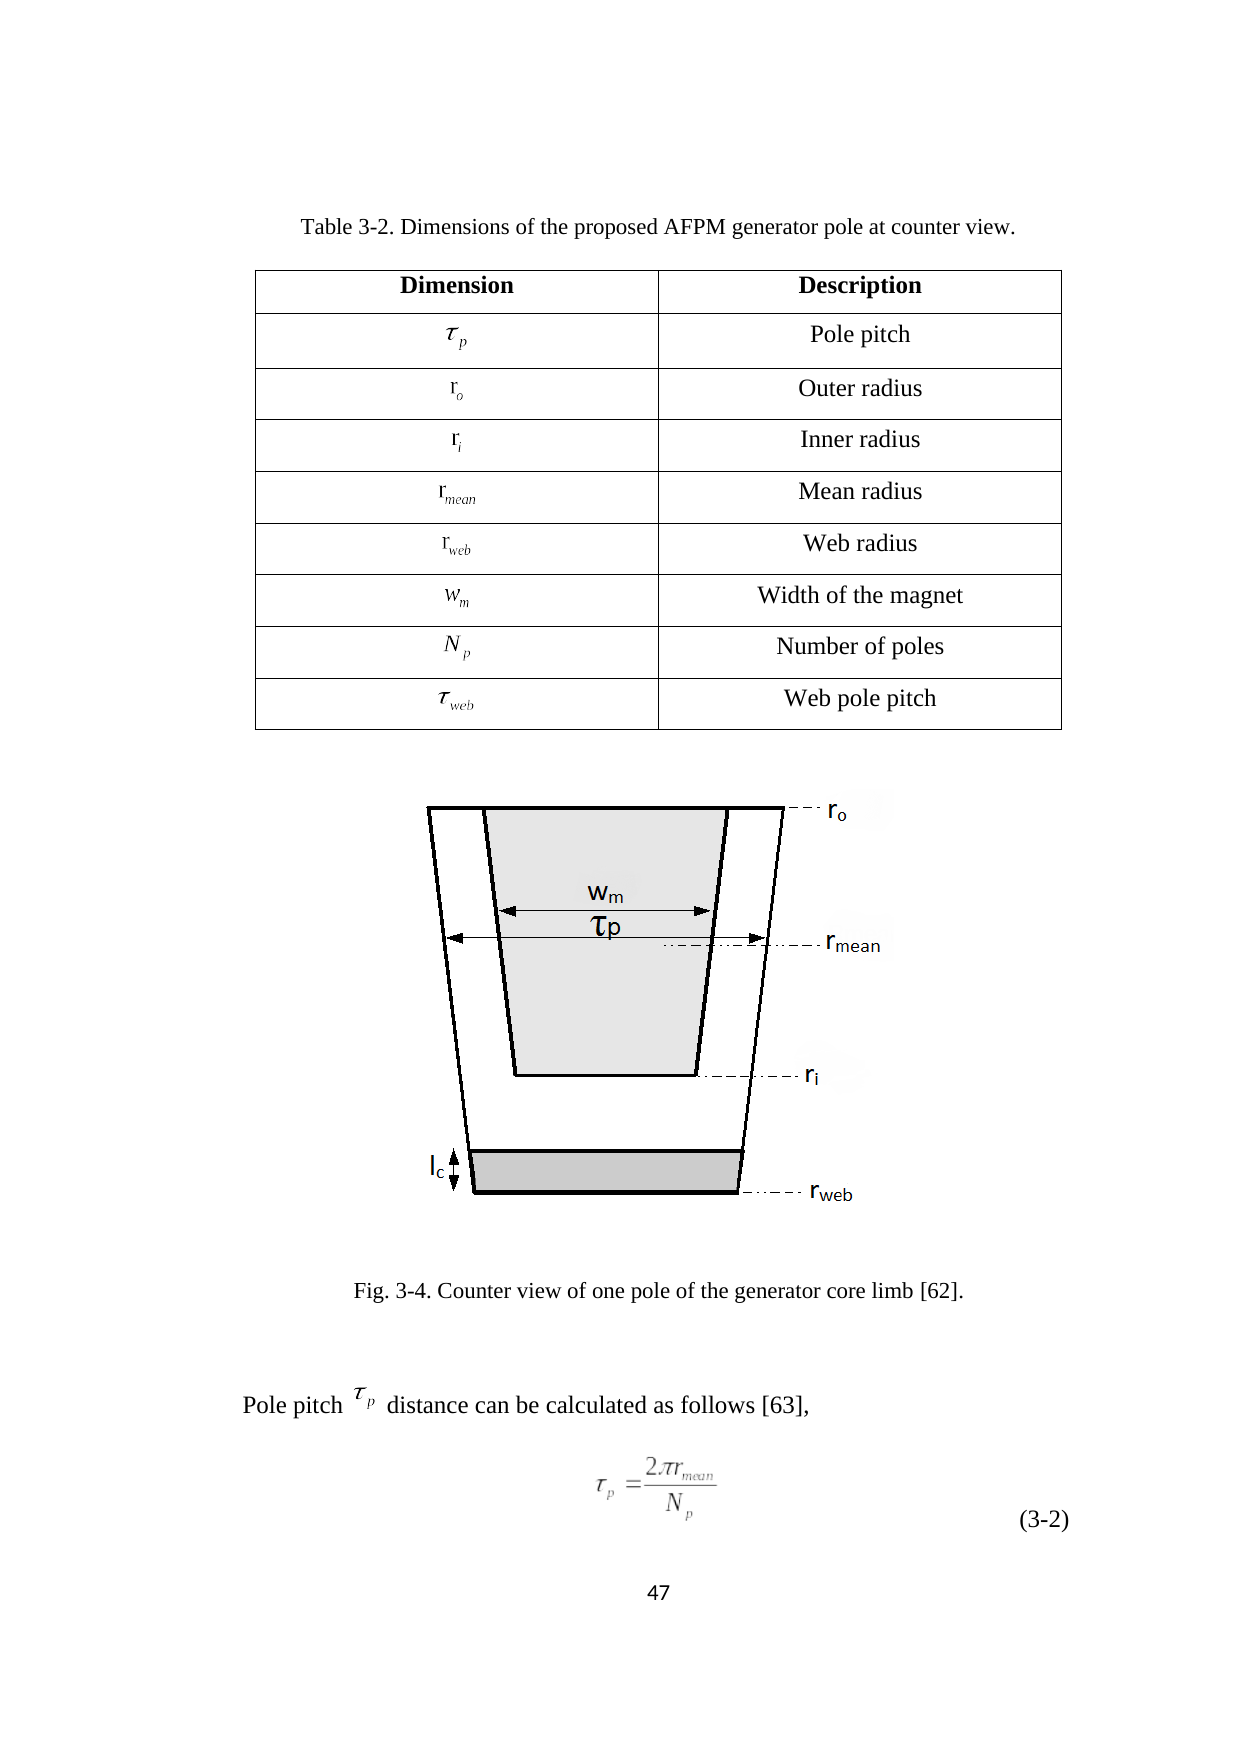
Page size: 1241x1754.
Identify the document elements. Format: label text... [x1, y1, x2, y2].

table_cell [256, 679, 658, 729]
table_cell [256, 420, 658, 471]
table_cell [256, 575, 658, 626]
table_header Dimension [256, 271, 658, 312]
table_cell [256, 314, 658, 367]
table_cell Width of the magnet [659, 575, 1061, 626]
table_cell Number of poles [659, 627, 1061, 678]
text Table 3-2. Dimensions of the proposed AFPM generator pole at counter view. [242, 213, 1075, 240]
table_cell Pole pitch [659, 314, 1061, 367]
table_cell Mean radius [659, 472, 1061, 522]
table_cell Inner radius [659, 420, 1061, 471]
table_header Description [659, 271, 1061, 312]
text Pole pitch distance can be calculated as follows [63], [242, 1373, 1075, 1419]
table_cell Web pole pitch [659, 679, 1061, 729]
list Fig. 3-4. Counter view of one pole of the generator core limb [62]. [242, 1277, 1075, 1304]
table_cell [256, 524, 658, 574]
list (3-2) [317, 1450, 1075, 1533]
table_cell [256, 627, 658, 678]
table_cell Outer radius [659, 369, 1061, 419]
picture [423, 789, 894, 1247]
table_cell [256, 472, 658, 522]
table_cell Web radius [659, 524, 1061, 574]
table_cell [256, 369, 658, 419]
